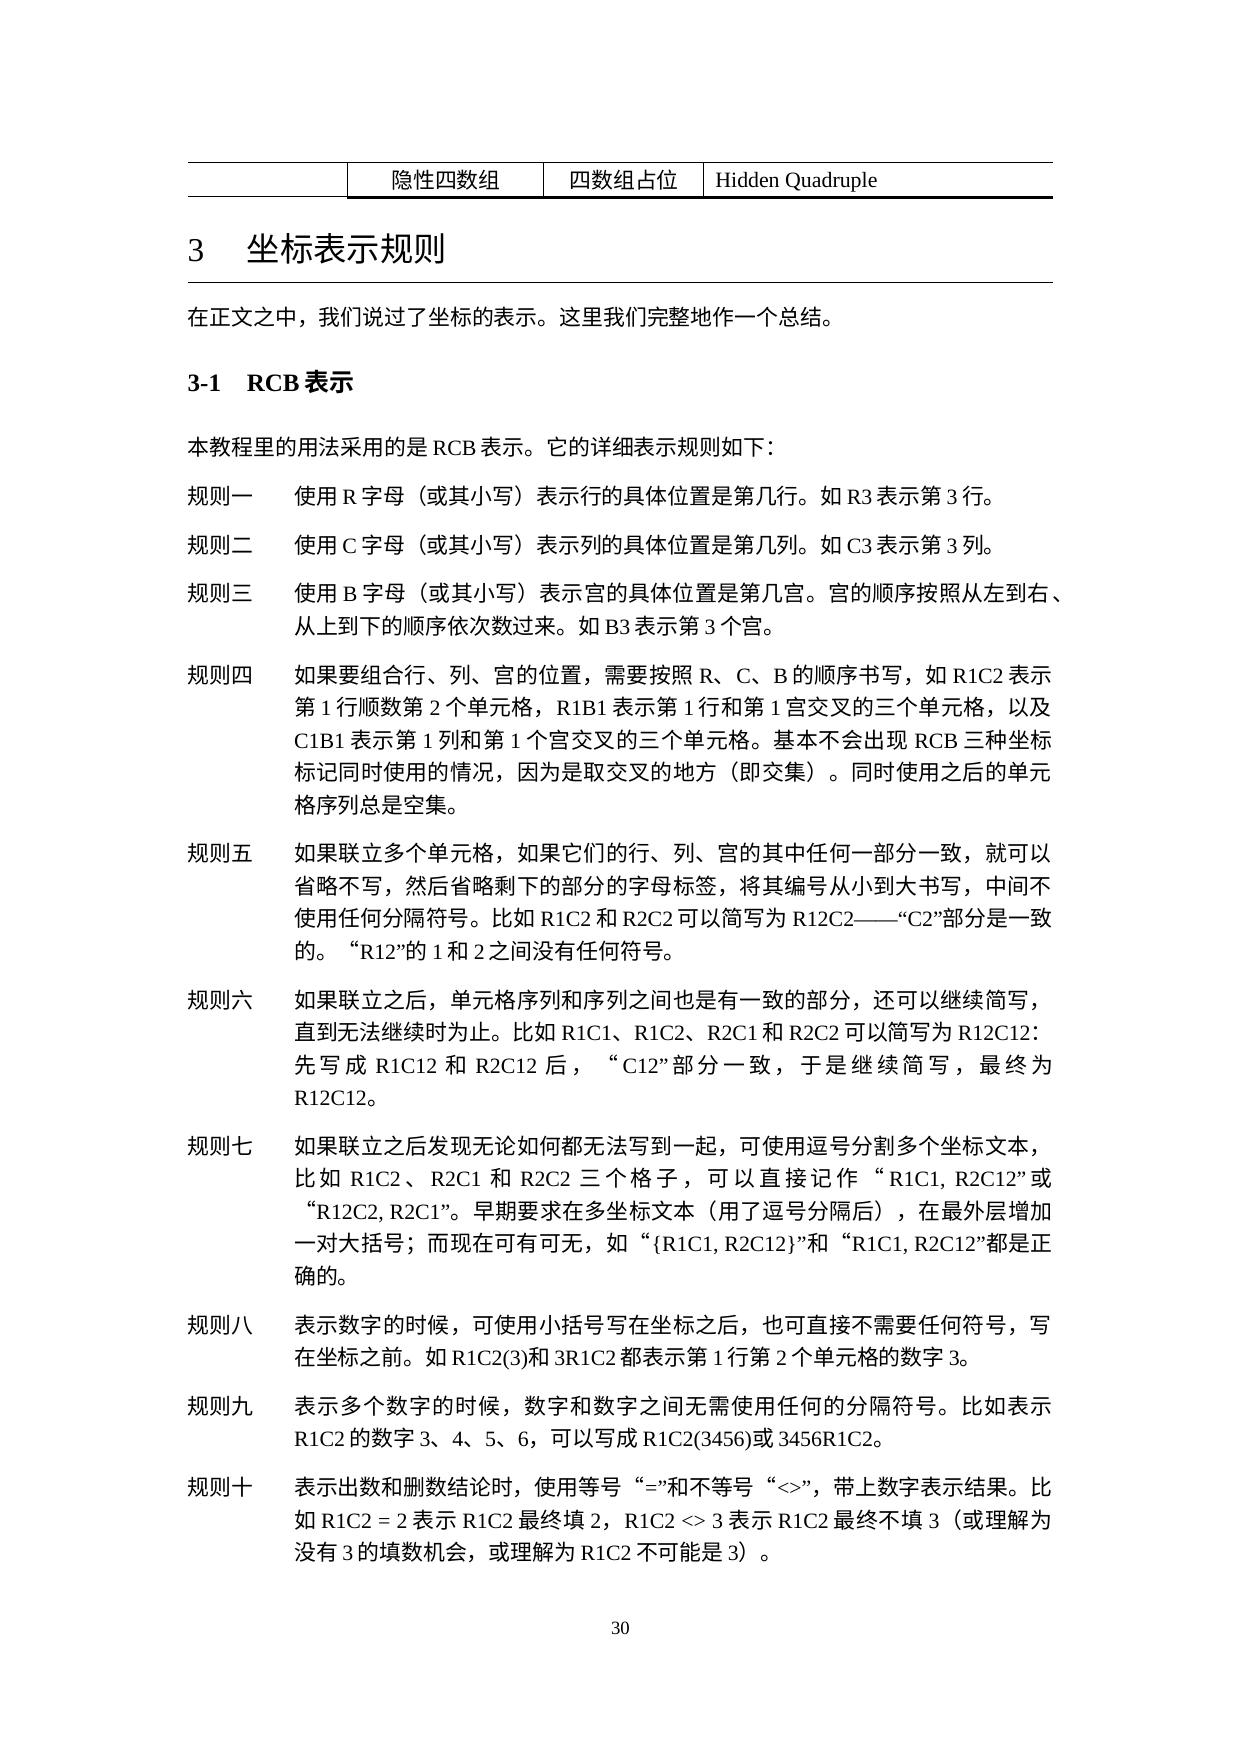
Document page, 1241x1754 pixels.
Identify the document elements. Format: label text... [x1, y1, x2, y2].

subtitle RCB表示 [187, 348, 1053, 413]
list 如果要组合行、列、宫的位置，需要按照R、C、B的顺序书写，如R1C2表示第1行顺数第2个单元格，R1B1表示第1行和第1宫交叉的三个单元格，以及C1B1表示第1列和第1个宫交叉的三个单元格。基本不会出现RCB三种坐标标记同时使用的情况，因为是取交叉的地方（即交集）。同时使用之后的单元格序列总是空集。 [187, 657, 1053, 820]
subtitle 坐标表示规则 [187, 215, 1053, 283]
list 表示出数和删数结论时，使用等号“=”和不等号“<>”，带上数字表示结果。比如R1C2 = 2表示R1C2最终填2，R1C2 <> 3表示R1C2最终不填3（或理解为没有3的填数机会，或理解为R1C2不可能是3）。 [187, 1470, 1053, 1567]
text 本教程里的用法采用的是RCB表示。它的详细表示规则如下： [187, 430, 1053, 462]
list 如果联立之后，单元格序列和序列之间也是有一致的部分，还可以继续简写，直到无法继续时为止。比如R1C1、R1C2、R2C1和R2C2可以简写为R12C12：先写成R1C12和R2C12后，“C12”部分一致，于是继续简写，最终为R12C12。 [187, 982, 1053, 1112]
table_cell 隐性四数组 [348, 163, 543, 196]
table_cell 四数组占位 [544, 163, 703, 196]
list 如果联立之后发现无论如何都无法写到一起，可使用逗号分割多个坐标文本，比如R1C2、R2C1和R2C2三个格子，可以直接记作“R1C1, R2C12”或“R12C2, R2C1”。早期要求在多坐标文本（用了逗号分隔后），在最外层增加一对大括号；而现在可有可无，如“{R1C1, R2C12}”和“R1C1, R2C12”都是正确的。 [187, 1128, 1053, 1291]
list 如果联立多个单元格，如果它们的行、列、宫的其中任何一部分一致，就可以省略不写，然后省略剩下的部分的字母标签，将其编号从小到大书写，中间不使用任何分隔符号。比如R1C2和R2C2可以简写为R12C2——“C2”部分是一致的。“R12”的1和2之间没有任何符号。 [187, 836, 1053, 966]
list 使用B字母（或其小写）表示宫的具体位置是第几宫。宫的顺序按照从左到右、从上到下的顺序依次数过来。如B3表示第3个宫。 [187, 576, 1053, 641]
list 表示多个数字的时候，数字和数字之间无需使用任何的分隔符号。比如表示R1C2的数字3、4、5、6，可以写成R1C2(3456)或3456R1C2。 [187, 1388, 1053, 1453]
list 表示数字的时候，可使用小括号写在坐标之后，也可直接不需要任何符号，写在坐标之前。如R1C2(3)和3R1C2都表示第1行第2个单元格的数字3。 [187, 1307, 1053, 1372]
table_cell Hidden Quadruple [704, 163, 1053, 196]
list 使用C字母（或其小写）表示列的具体位置是第几列。如C3表示第3列。 [187, 527, 1053, 560]
text 使用R字母（或其小写）表示行的具体位置是第几行。如R3表示第3行。 [187, 478, 1053, 511]
text 在正文之中，我们说过了坐标的表示。这里我们完整地作一个总结。 [187, 300, 1053, 332]
